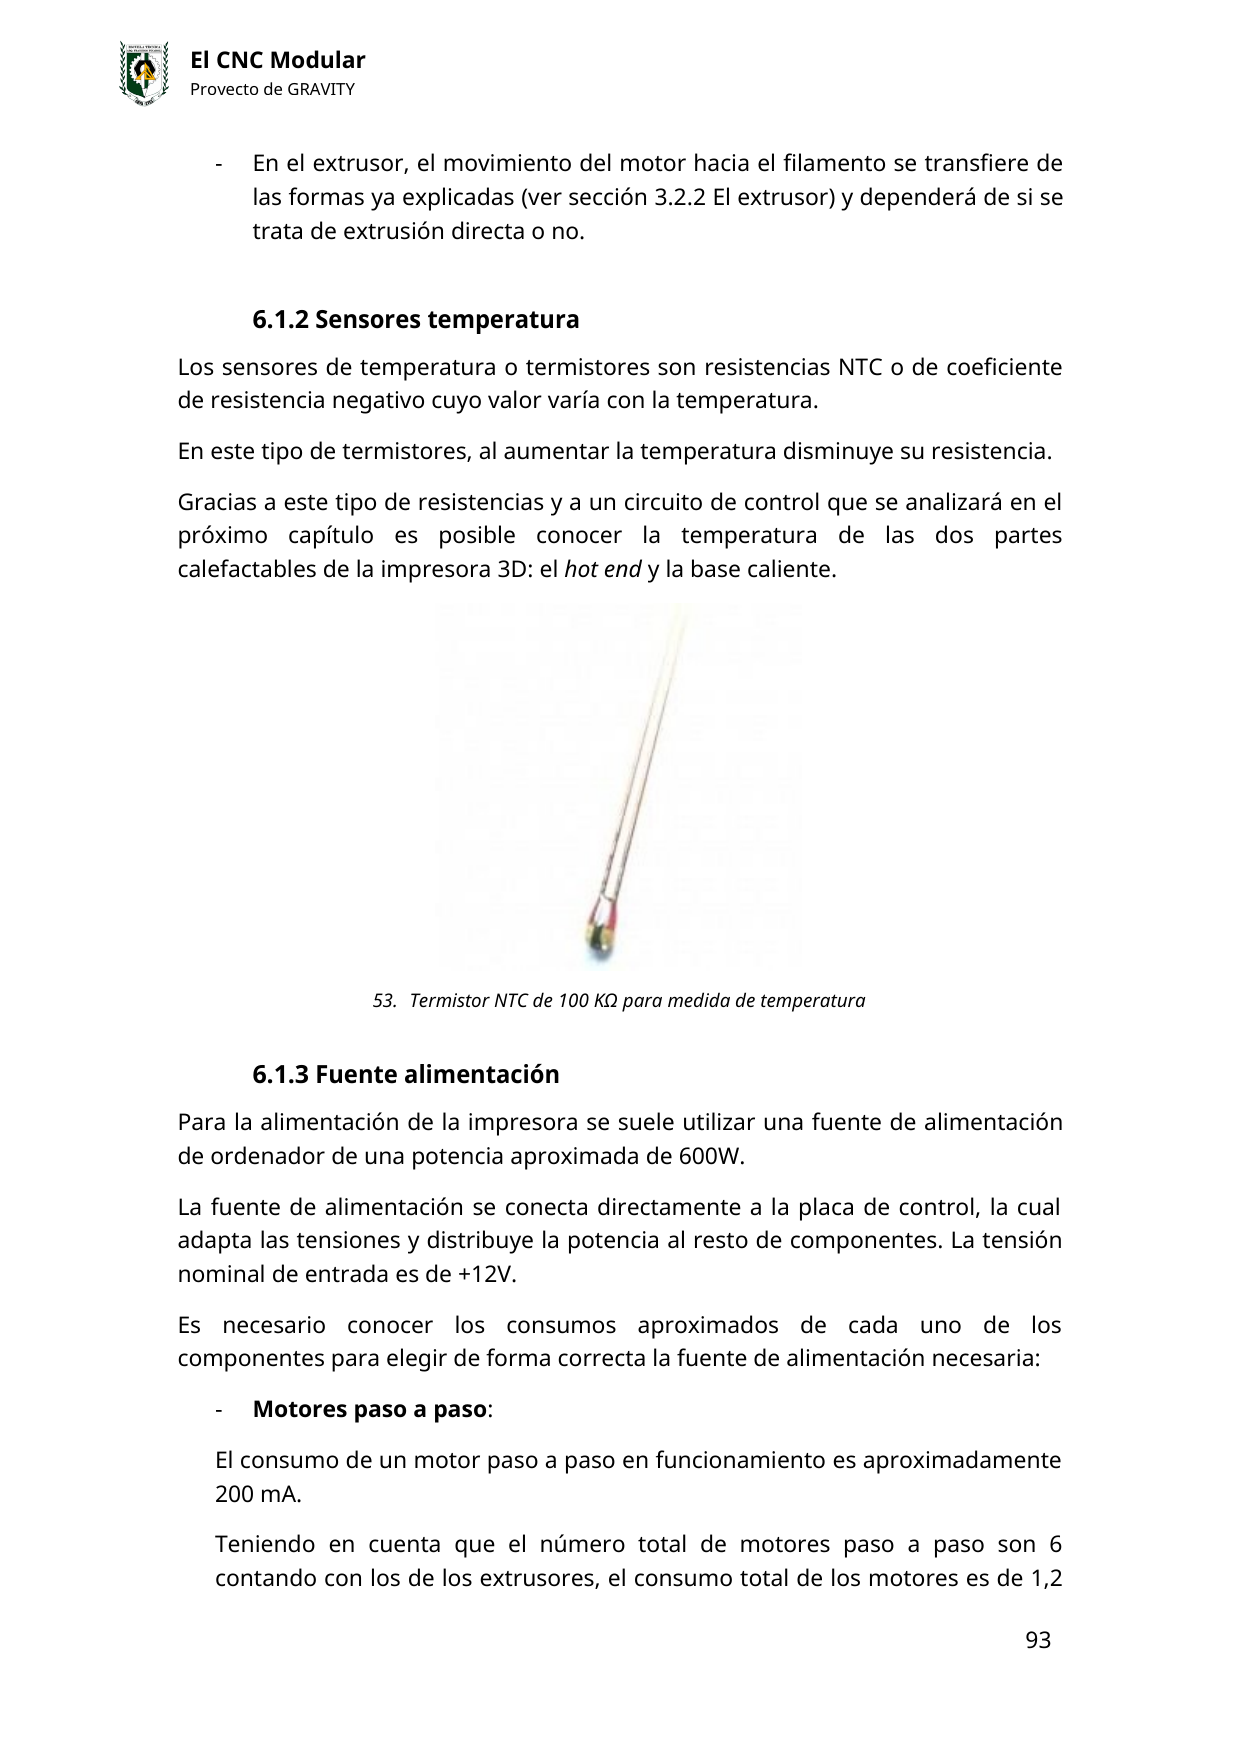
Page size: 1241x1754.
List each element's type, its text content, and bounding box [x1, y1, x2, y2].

subtitle Sensores temperatura [252, 301, 1148, 335]
text Es necesario conocer los consumos aproximados de cada uno de los componentes para elegir de forma correcta la fuente de alimentación necesaria: [177, 1309, 1063, 1374]
subtitle Motores paso a paso: [215, 1393, 1148, 1424]
text El consumo de un motor paso a paso en funcionamiento es aproximadamente 200 mA. [215, 1444, 1063, 1509]
text Gracias a este tipo de resistencias y a un circuito de control que se analizará en el próximo capítulo es posible conocer la temperatura de las dos partes calefactables de la impresora 3D: el hot end y la base caliente. [177, 486, 1063, 584]
picture [435, 603, 802, 971]
text Los sensores de temperatura o termistores son resistencias NTC o de coeficiente de resistencia negativo cuyo valor varía con la temperatura. [177, 351, 1063, 416]
list En el extrusor, el movimiento del motor hacia el filamento se transfiere de las formas ya explicadas (ver sección 3.2.2 El extrusor) y dependerá de si se trata de extrusión directa o no. [215, 147, 1063, 246]
text Para la alimentación de la impresora se suele utilizar una fuente de alimentación de ordenador de una potencia aproximada de 600W. [177, 1106, 1063, 1171]
subtitle Fuente alimentación [252, 1057, 1148, 1091]
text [215, 1528, 1063, 1593]
text En este tipo de termistores, al aumentar la temperatura disminuye su resistencia. [177, 435, 1148, 466]
picture [119, 40, 169, 107]
text La fuente de alimentación se conecta directamente a la placa de control, la cual adapta las tensiones y distribuye la potencia al resto de componentes. La tensión nominal de entrada es de +12V. [177, 1191, 1063, 1289]
